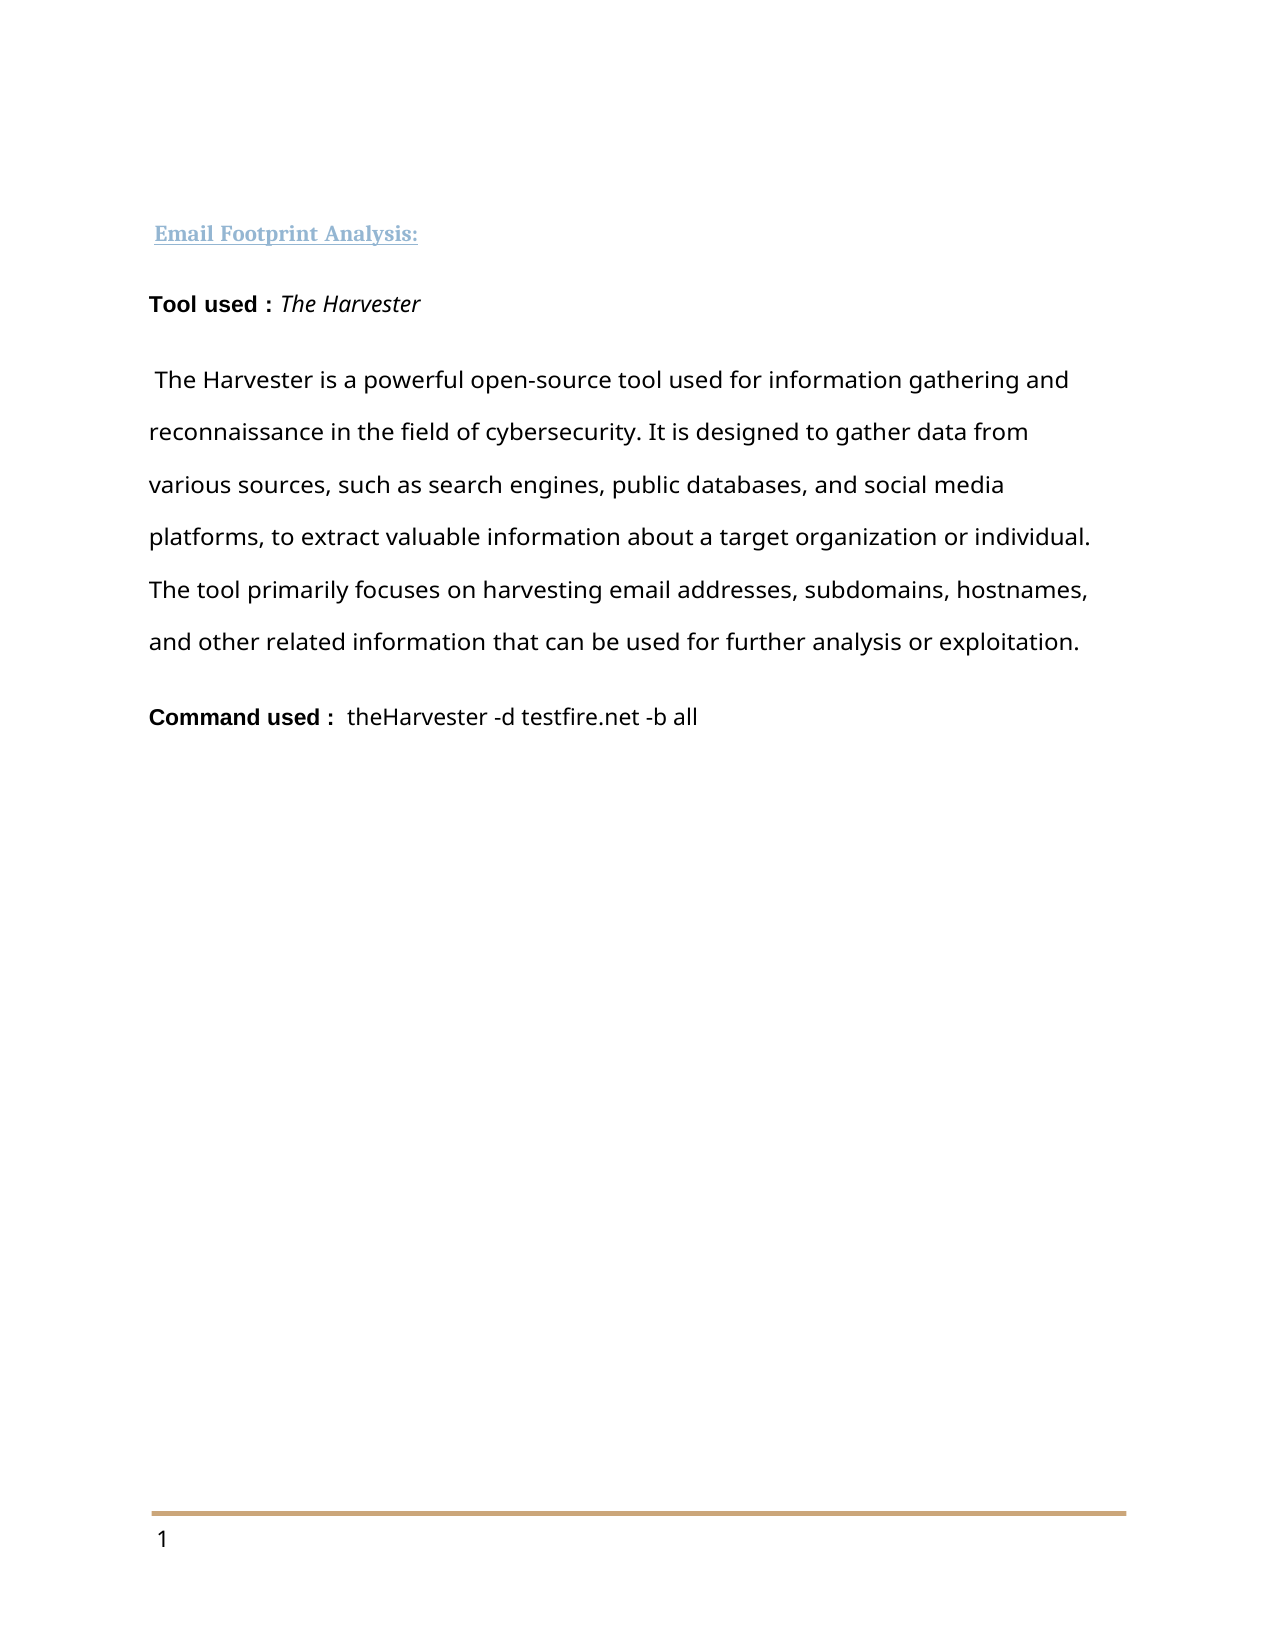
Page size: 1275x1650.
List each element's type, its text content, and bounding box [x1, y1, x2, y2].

picture [151, 1511, 1127, 1516]
text Command used : theHarvester -d testfire.net -b all [148, 701, 1275, 732]
text The Harvester is a powerful open-source tool used for information gathering and reconnaissance in the ﬁeld of cybersecurity. It is designed to gather data from various sources, such as search engines, public databases, and social media platforms, to extract valuable information about a target organization or individual. The tool primarily focuses on harvesting email addresses, subdomains, hostnames, and other related information that can be used for further analysis or exploitation. [148, 363, 1108, 657]
text Tool used : The Harvester [148, 287, 1275, 319]
subtitle Email Footprint Analysis: [154, 221, 1275, 248]
